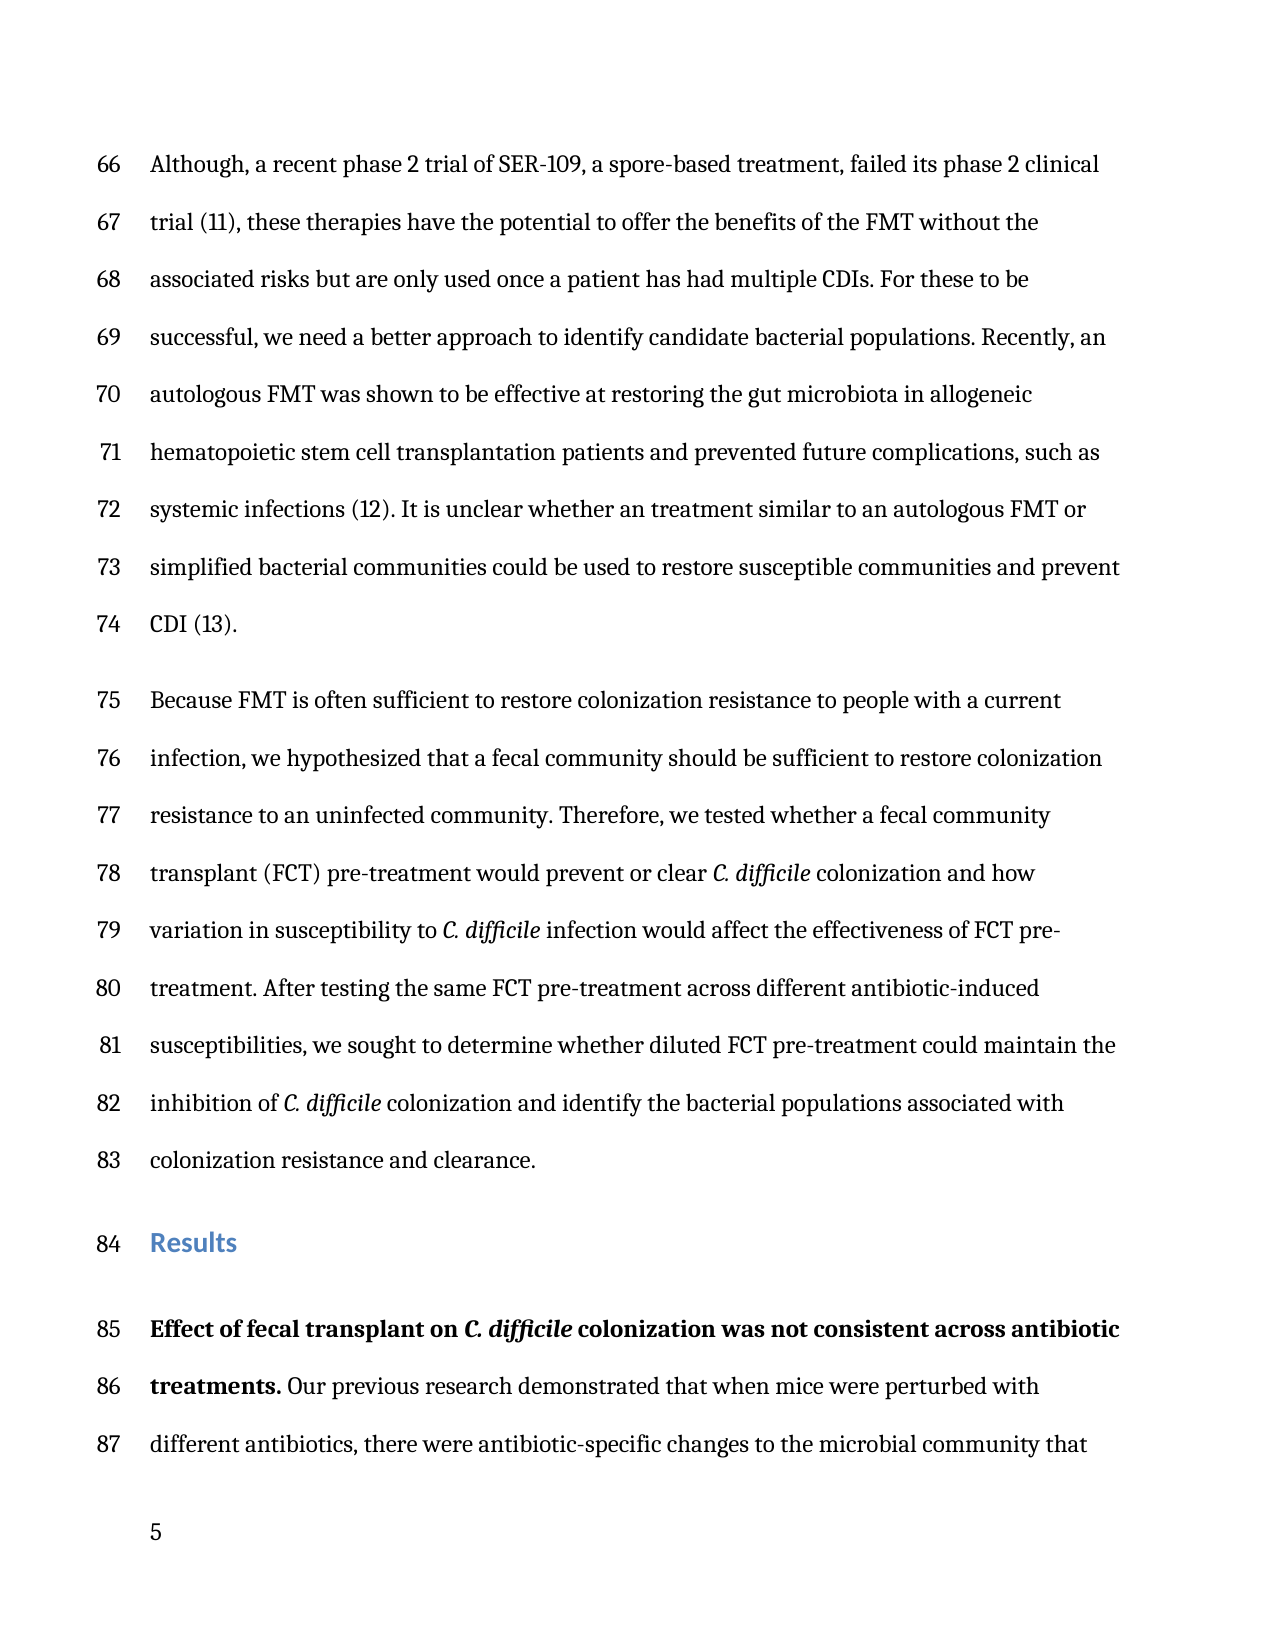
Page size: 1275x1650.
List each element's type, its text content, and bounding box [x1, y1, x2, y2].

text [150, 150, 1125, 639]
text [150, 1314, 1125, 1458]
subtitle Results [150, 1224, 1125, 1260]
text Because FMT is often sufficient to restore colonization resistance to people with a current infection, we hypothesized that a fecal community should be sufficient to restore colonization resistance to an uninfected community. Therefore, we tested whether a fecal community transplant (FCT) pre-treatment would prevent or clear C. difficile colonization and how variation in susceptibility to C. difficile infection would affect the effectiveness of FCT pre-treatment. After testing the same FCT pre-treatment across different antibiotic-induced susceptibilities, we sought to determine whether diluted FCT pre-treatment could maintain the inhibition of C. difficile colonization and identify the bacterial populations associated with colonization resistance and clearance. [150, 686, 1125, 1175]
